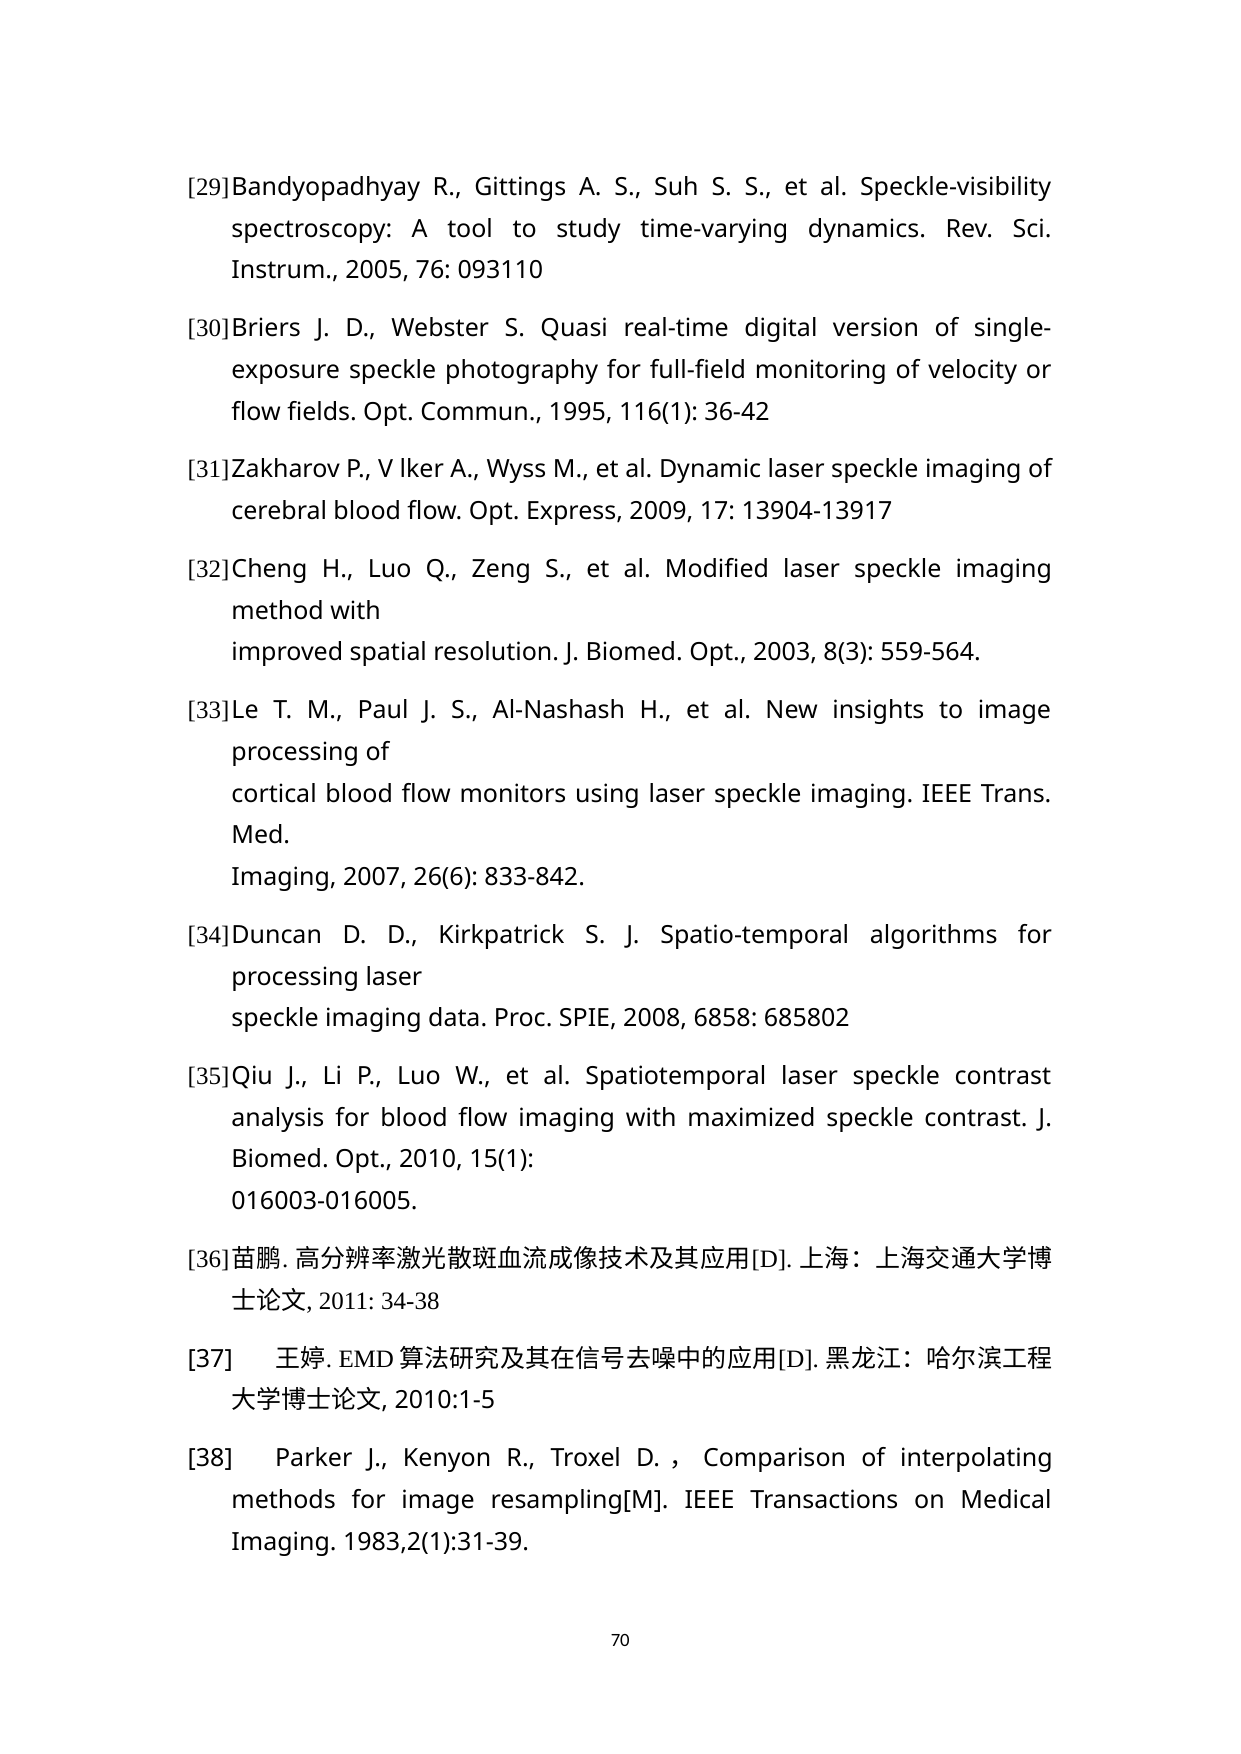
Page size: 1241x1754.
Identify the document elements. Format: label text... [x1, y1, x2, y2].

list Briers J. D., Webster S. Quasi real-time digital version of single-exposure speckle photography for full-field monitoring of velocity or flow fields. Opt. Commun., 1995, 116(1): 36-42 [187, 303, 1053, 428]
list Parker J., Kenyon R., Troxel D.，Comparison of interpolating methods for image resampling[M]. IEEE Transactions on Medical Imaging. 1983,2(1):31-39. [187, 1433, 1053, 1558]
list Qiu J., Li P., Luo W., et al. Spatiotemporal laser speckle contrast analysis for blood flow imaging with maximized speckle contrast. J. Biomed. Opt., 2010, 15(1): 016003-016005. [187, 1051, 1053, 1218]
list Le T. M., Paul J. S., Al-Nashash H., et al. New insights to image processing of cortical blood flow monitors using laser speckle imaging. IEEE Trans. Med. Imaging, 2007, 26(6): 833-842. [187, 685, 1053, 894]
list Duncan D. D., Kirkpatrick S. J. Spatio-temporal algorithms for processing laser speckle imaging data. Proc. SPIE, 2008, 6858: 685802 [187, 910, 1053, 1035]
list Cheng H., Luo Q., Zeng S., et al. Modified laser speckle imaging method with improved spatial resolution. J. Biomed. Opt., 2003, 8(3): 559-564. [187, 544, 1053, 669]
list Bandyopadhyay R., Gittings A. S., Suh S. S., et al. Speckle-visibility spectroscopy: A tool to study time-varying dynamics. Rev. Sci. Instrum., 2005, 76: 093110 [187, 162, 1053, 287]
list 苗鹏. 高分辨率激光散斑血流成像技术及其应用[D]. 上海：上海交通大学博士论文, 2011: 34-38 [187, 1234, 1053, 1317]
list Zakharov P., V lker A., Wyss M., et al. Dynamic laser speckle imaging of cerebral blood flow. Opt. Express, 2009, 17: 13904-13917 [187, 444, 1053, 528]
list 王婷. EMD算法研究及其在信号去噪中的应用[D]. 黑龙江：哈尔滨工程大学博士论文, 2010:1-5 [187, 1334, 1053, 1417]
